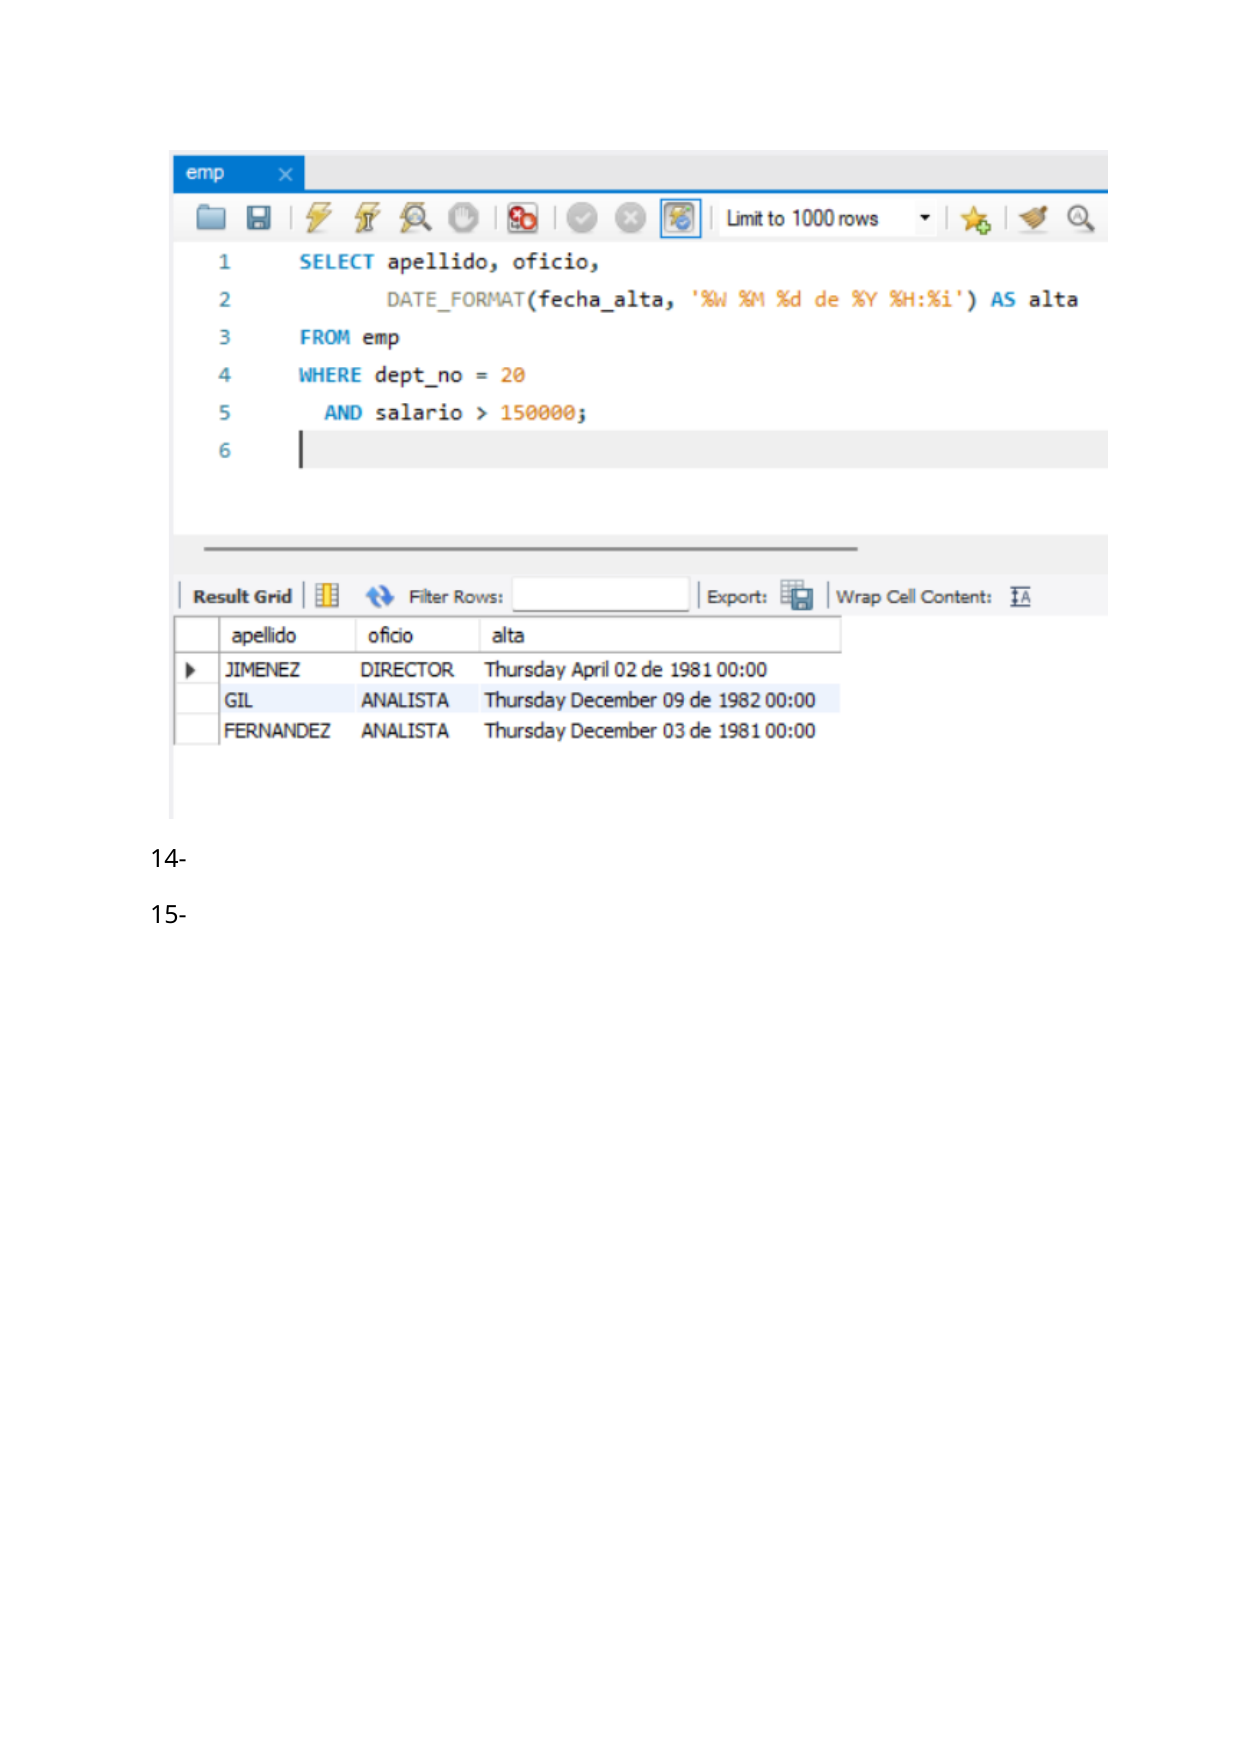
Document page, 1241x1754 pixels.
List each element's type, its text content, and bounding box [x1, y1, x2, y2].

text 15- [150, 897, 1090, 931]
text 14- [150, 841, 1090, 875]
